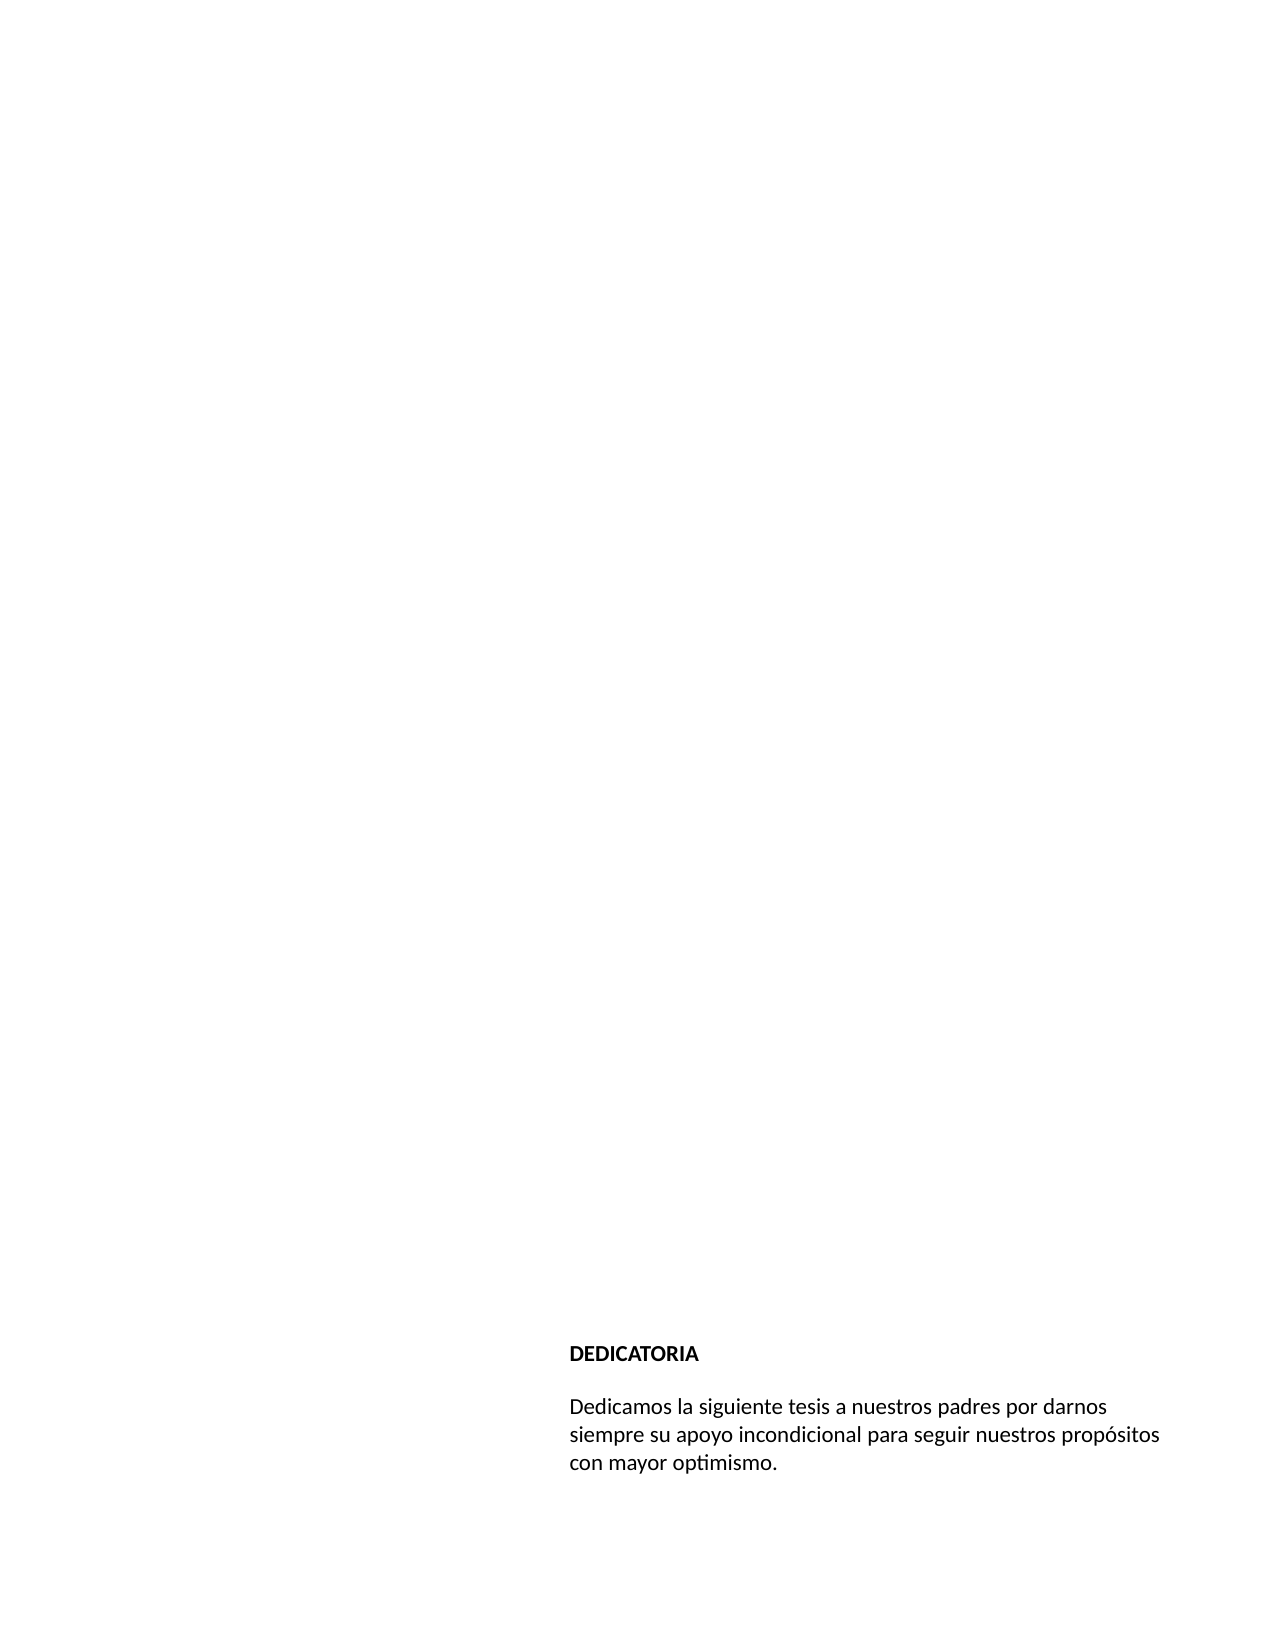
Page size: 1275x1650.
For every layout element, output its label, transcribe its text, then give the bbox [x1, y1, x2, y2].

text Dedicamos la siguiente tesis a nuestros padres por darnos siempre su apoyo incondicional para seguir nuestros propósitos con mayor optimismo. [569, 1392, 1181, 1476]
subtitle DEDICATORIA [569, 1339, 1179, 1367]
